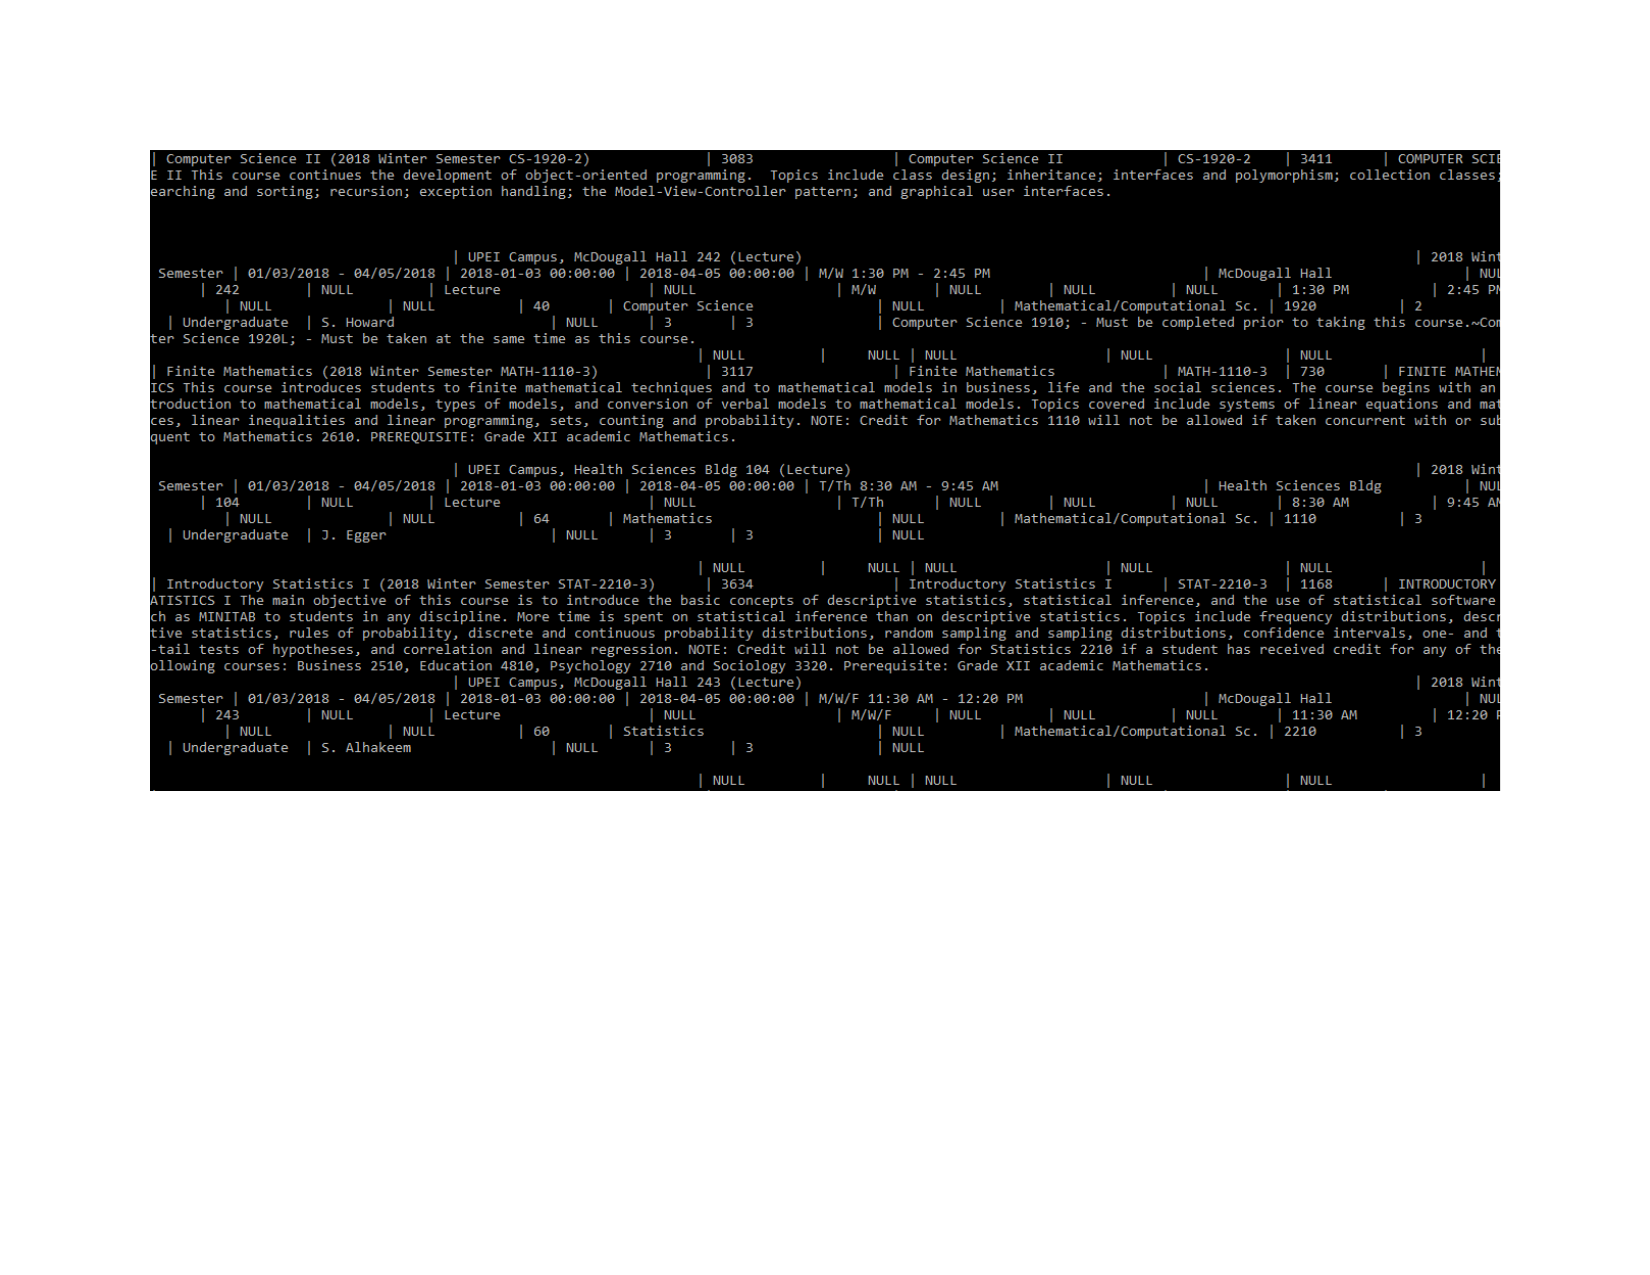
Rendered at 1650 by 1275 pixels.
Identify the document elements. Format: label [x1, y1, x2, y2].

picture [150, 150, 1500, 791]
